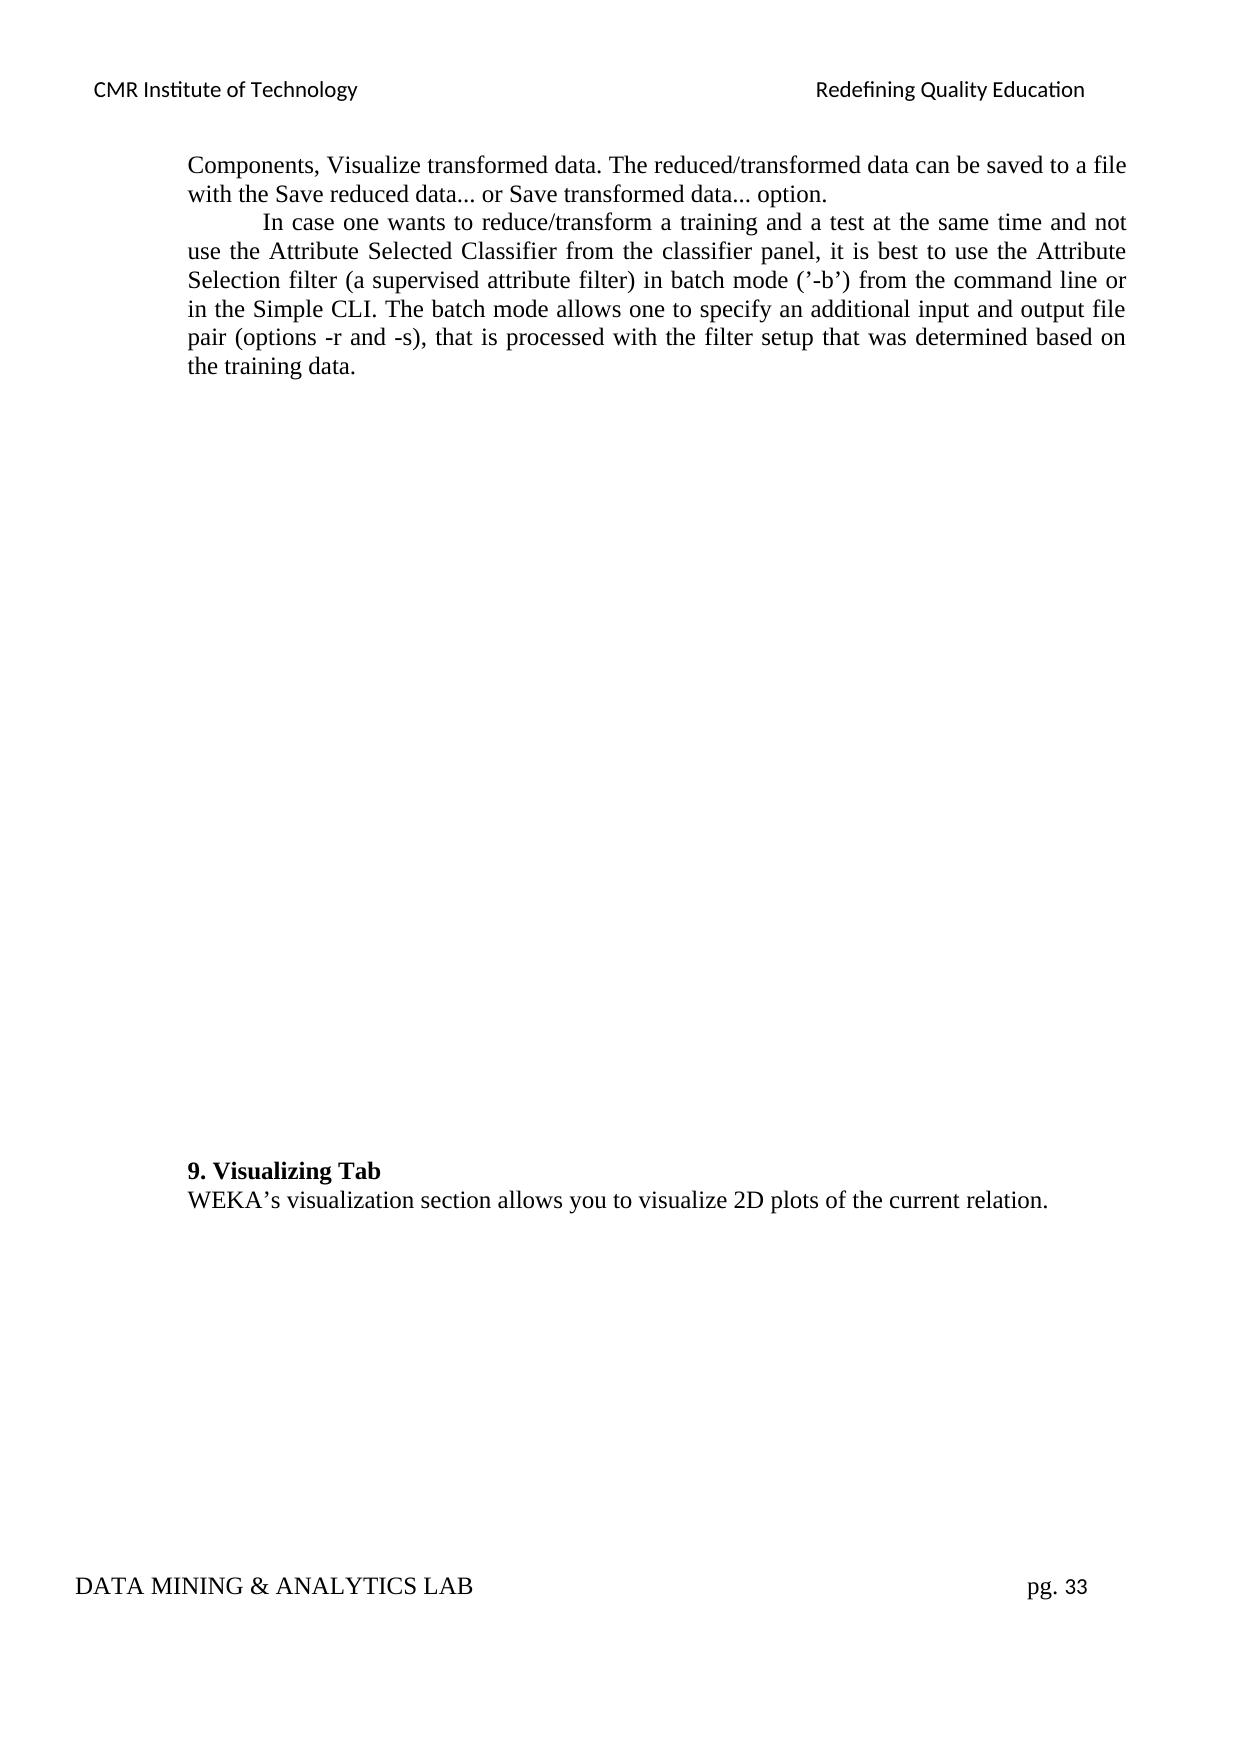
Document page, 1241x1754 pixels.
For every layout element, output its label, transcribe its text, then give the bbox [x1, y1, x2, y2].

text 9. Visualizing Tab [187, 1156, 1128, 1185]
text In case one wants to reduce/transform a training and a test at the same time and not use the Attribute Selected Classifier from the classifier panel, it is best to use the Attribute Selection filter (a supervised attribute filter) in batch mode (’-b’) from the command line or in the Simple CLI. The batch mode allows one to specify an additional input and output file pair (options -r and -s), that is processed with the filter setup that was determined based on the training data. [187, 207, 1128, 380]
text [187, 150, 1128, 207]
text WEKA’s visualization section allows you to visualize 2D plots of the current relation. [187, 1185, 1128, 1214]
